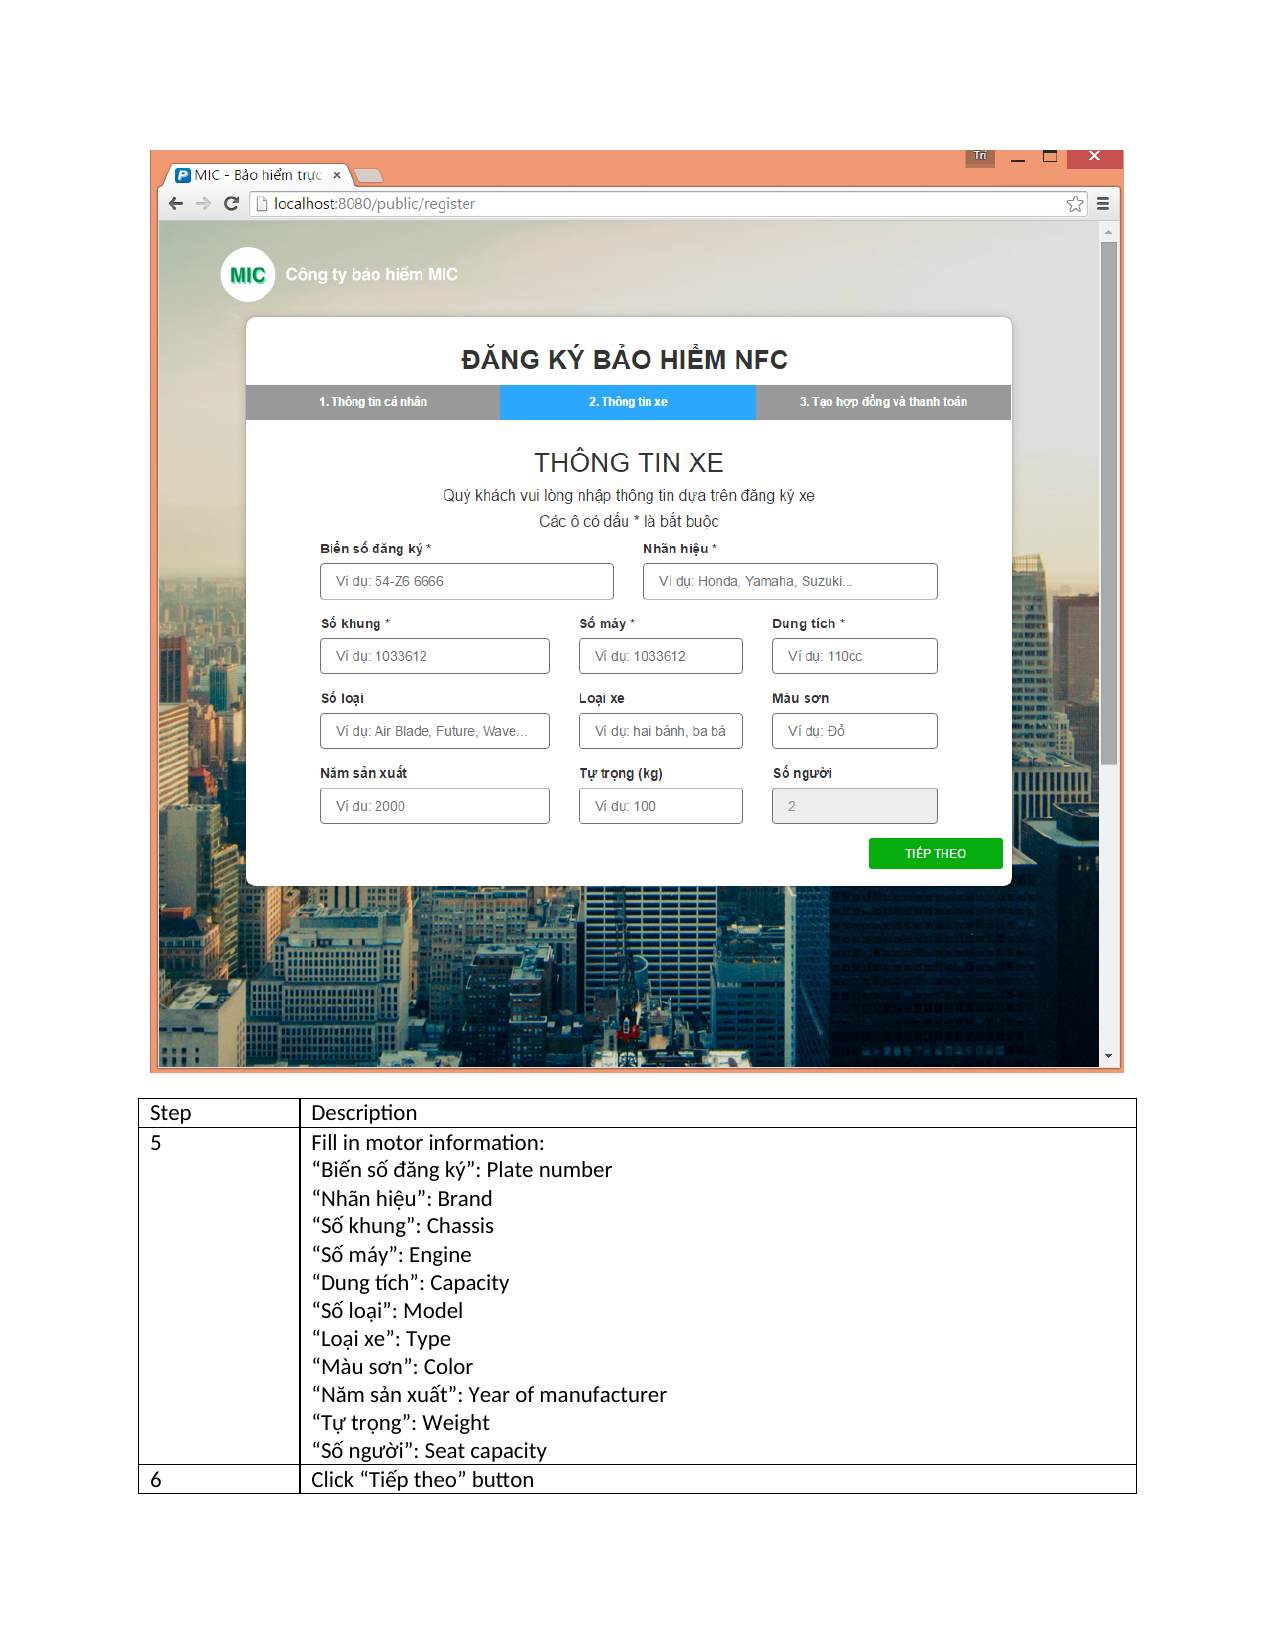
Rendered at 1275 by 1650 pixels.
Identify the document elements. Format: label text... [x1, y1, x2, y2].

table_cell Click “Tiếp theo” button [301, 1465, 1136, 1493]
picture [150, 150, 1124, 1073]
table_header Step [139, 1099, 299, 1127]
table_cell 6 [139, 1465, 299, 1493]
table_cell 5 [139, 1128, 299, 1464]
table_header Description [301, 1099, 1136, 1127]
table_cell Fill in motor information: “Biến số đăng ký”: Plate number “Nhãn hiệu”: Brand “Số khung”: Chassis “Số máy”: Engine “Dung tích”: Capacity “Số loại”: Model “Loại xe”: Type “Màu sơn”: Color “Năm sản xuất”: Year of manufacturer “Tự trọng”: Weight “Số người”: Seat capacity [301, 1128, 1136, 1464]
